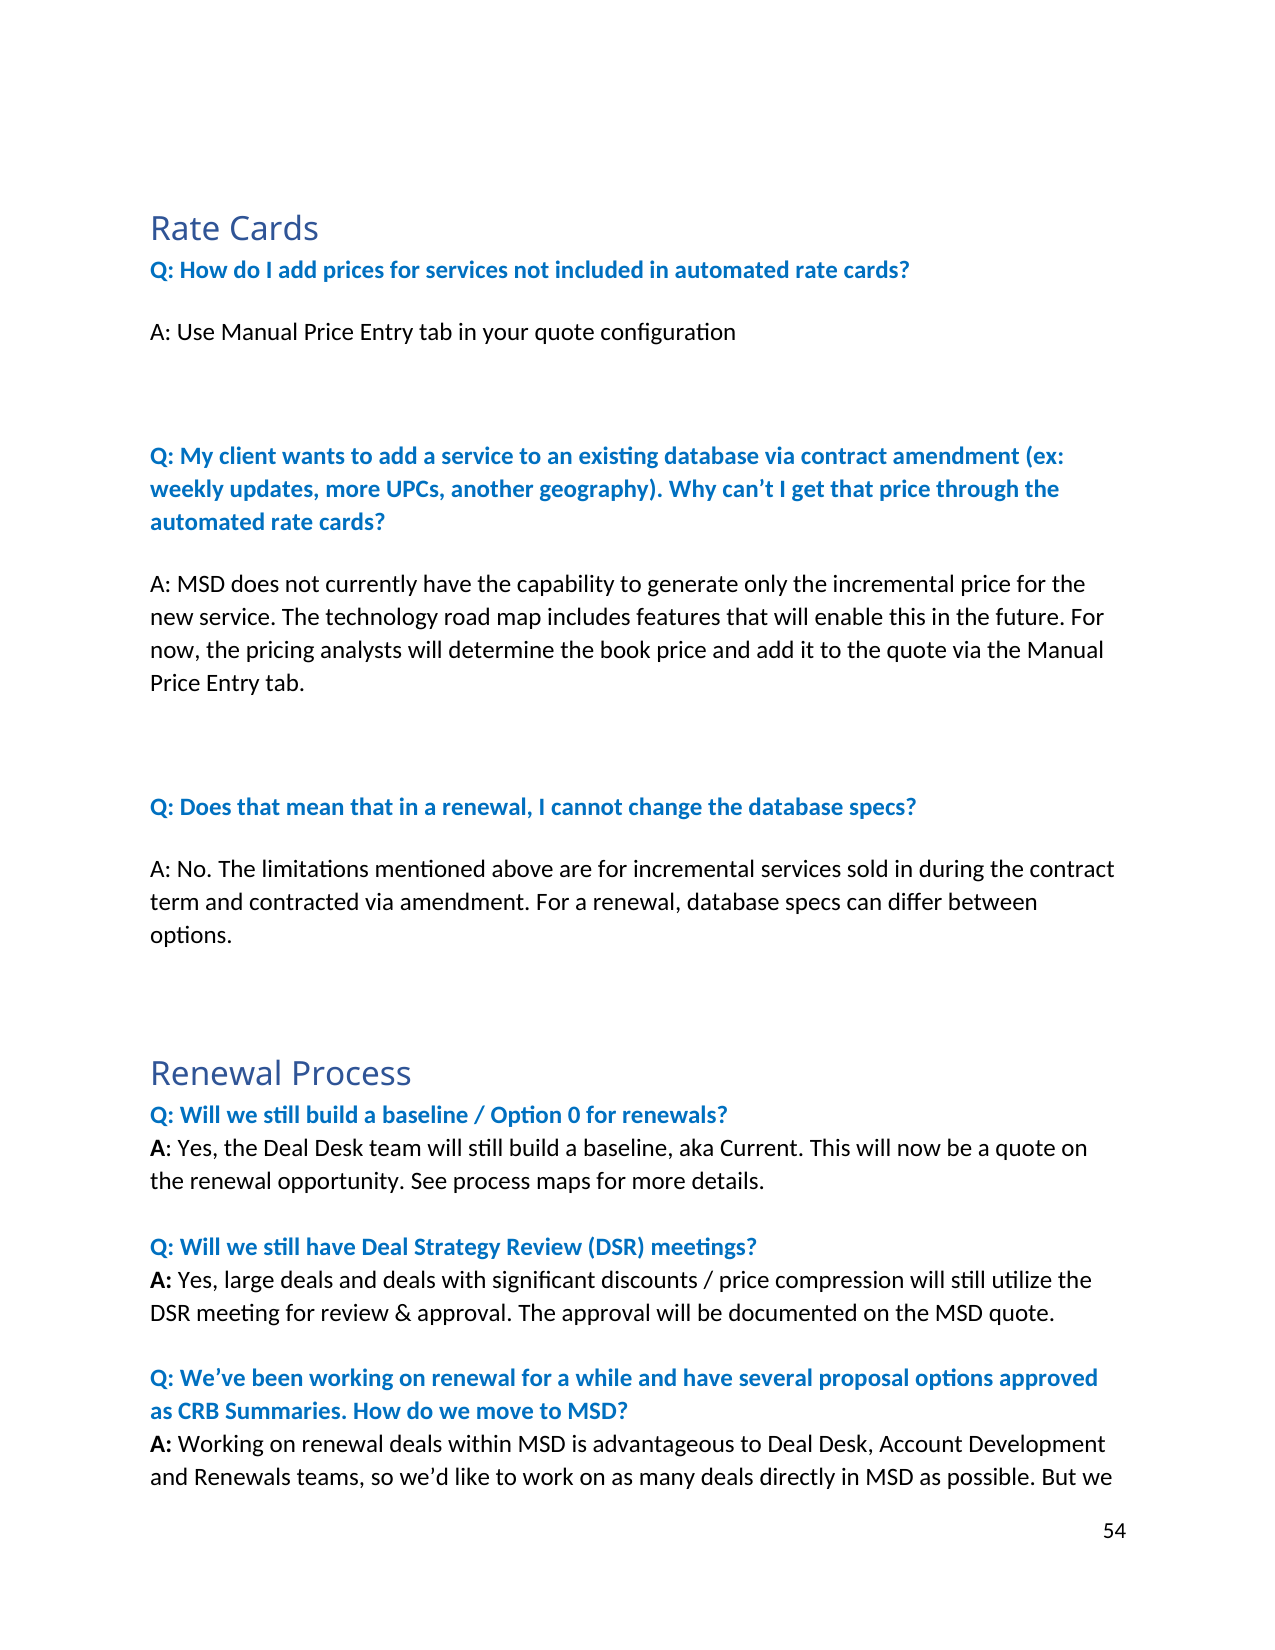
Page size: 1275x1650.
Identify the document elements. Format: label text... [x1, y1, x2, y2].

text A: Yes, the Deal Desk team will still build a baseline, aka Current. This will now be a quote on the renewal opportunity. See process maps for more details. [150, 1132, 1125, 1196]
text Q: My client wants to add a service to an existing database via contract amendment (ex: weekly updates, more UPCs, another geography). Why can’t I get that price through the automated rate cards? [150, 440, 1125, 537]
text Q: We’ve been working on renewal for a while and have several proposal options approved as CRB Summaries. How do we move to MSD? [150, 1362, 1125, 1426]
text A: No. The limitations mentioned above are for incremental services sold in during the contract term and contracted via amendment. For a renewal, database specs can differ between options. [150, 853, 1125, 950]
text A: MSD does not currently have the capability to generate only the incremental price for the new service. The technology road map includes features that will enable this in the future. For now, the pricing analysts will determine the book price and add it to the quote via the Manual Price Entry tab. [150, 568, 1125, 698]
text Q: Will we still build a baseline / Option 0 for renewals? [150, 1099, 1125, 1130]
text Q: How do I add prices for services not included in automated rate cards? [150, 254, 1125, 285]
text A: Yes, large deals and deals with significant discounts / price compression will still utilize the DSR meeting for review & approval. The approval will be documented on the MSD quote. [150, 1264, 1125, 1327]
text Q: Does that mean that in a renewal, I cannot change the database specs? [150, 791, 1125, 822]
text A: Use Manual Price Entry tab in your quote configuration [150, 316, 1125, 347]
subtitle Renewal Process [150, 1050, 1125, 1096]
subtitle Rate Cards [150, 205, 1125, 251]
text Q: Will we still have Deal Strategy Review (DSR) meetings? [150, 1231, 1125, 1261]
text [150, 1428, 1125, 1492]
